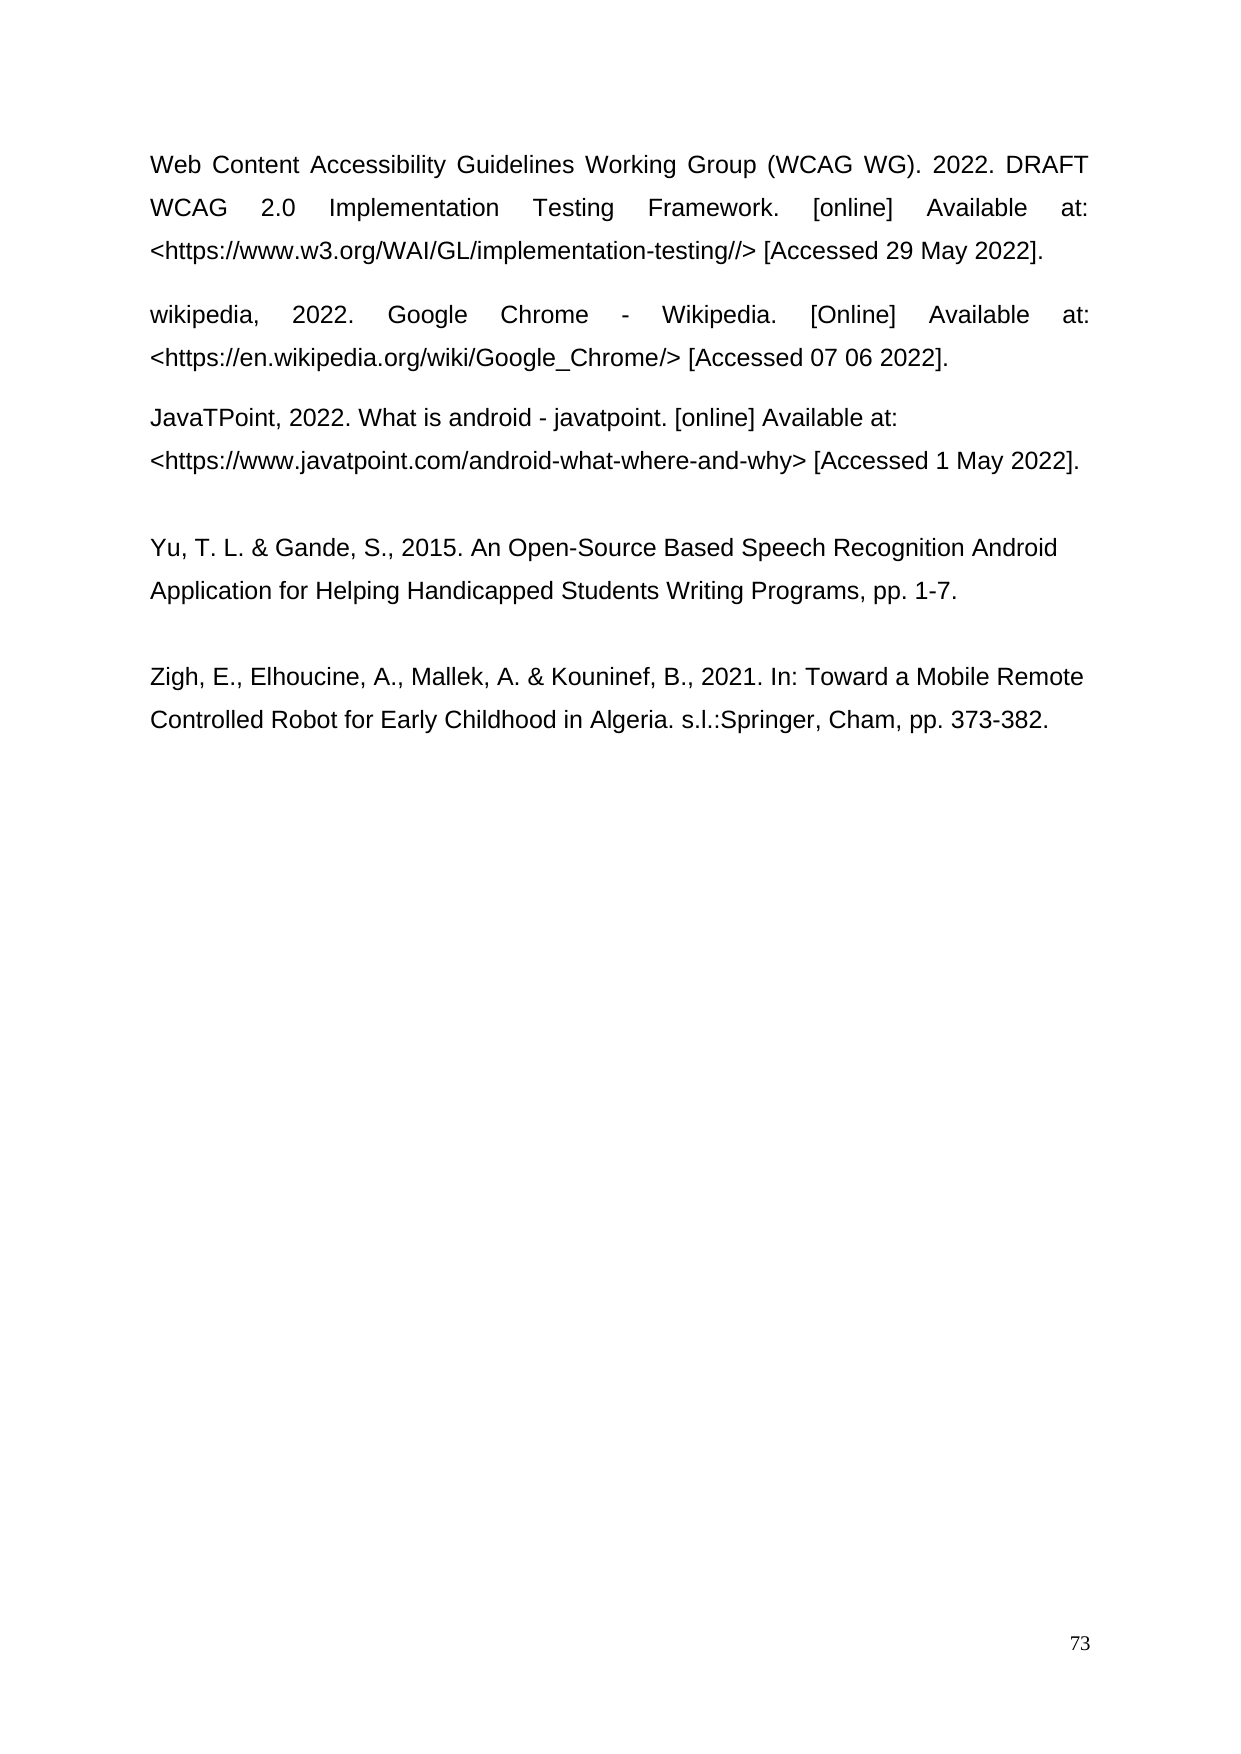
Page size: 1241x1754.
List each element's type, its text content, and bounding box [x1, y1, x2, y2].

text JavaTPoint, 2022. What is android - javatpoint. [online] Available at: <https://www.javatpoint.com/android-what-where-and-why> [Accessed 1 May 2022]. [150, 403, 1090, 475]
text Web Content Accessibility Guidelines Working Group (WCAG WG). 2022. DRAFT WCAG 2.0 Implementation Testing Framework. [online] Available at: <https://www.w3.org/WAI/GL/implementation-testing//> [Accessed 29 May 2022]. [150, 150, 1090, 265]
text Zigh, E., Elhoucine, A., Mallek, A. & Kouninef, B., 2021. In: Toward a Mobile Remote Controlled Robot for Early Childhood in Algeria. s.l.:Springer, Cham, pp. 373-382. [150, 662, 1090, 734]
text Yu, T. L. & Gande, S., 2015. An Open-Source Based Speech Recognition Android Application for Helping Handicapped Students Writing Programs, pp. 1-7. [150, 532, 1090, 604]
text wikipedia, 2022. Google Chrome - Wikipedia. [Online] Available at: <https://en.wikipedia.org/wiki/Google_Chrome/> [Accessed 07 06 2022]. [150, 300, 1090, 372]
